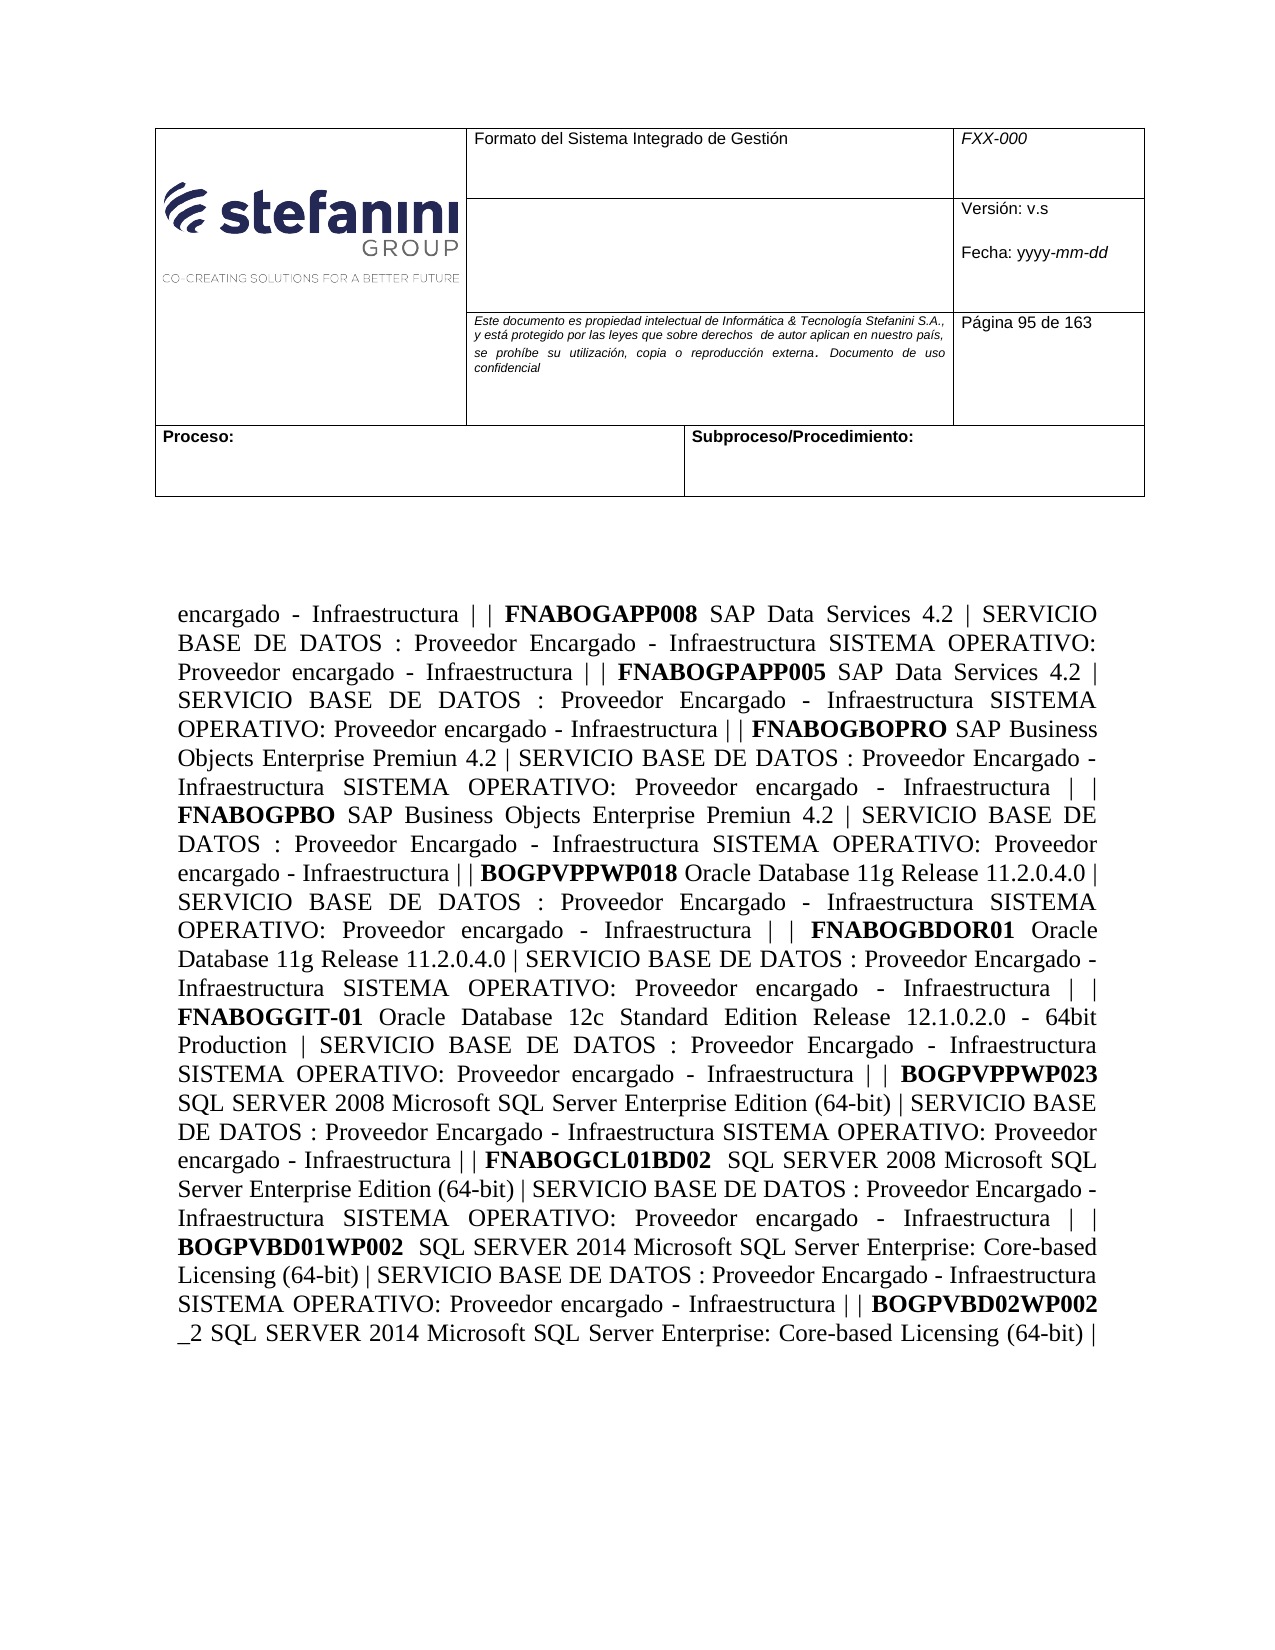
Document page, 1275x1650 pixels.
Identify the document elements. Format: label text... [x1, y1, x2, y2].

text SAP ASE Platform Edition Plataforma 16 SP11 SAP IQ nodo1 | SERVICIO BASE DE DATOS : Grupo Base de Datos FNA SISTEMA OPERATIVO: Proveedor encargado - Infraestructura | | FNABOGIQPRO2 SAP ASE Platform Edition Plataforma 16 SP11 SAP IQ nodo2 | SERVICIO BASE DE DATOS : Grupo Base de Datos FNA SISTEMA OPERATIVO: Proveedor encargado - Infraestructura | | FNABOGIQPRO CAPE | SERVICIO BASE DE DATOS : Grupo Base de Datos FNA SISTEMA OPERATIVO: Proveedor encargado - Infraestructura | | FNABOGPROD1 CAPE | SERVICIO BASE DE DATOS : Grupo Base de Datos FNA SISTEMA OPERATIVO: Proveedor encargado - Infraestructura | | FNABOGRSPRO SAP ASE Platform Edition Plataforma 16 SP11 SAP IQ | SERVICIO BASE DE DATOS : Proveedor Encargado - Infraestructura SISTEMA OPERATIVO: Proveedor encargado - Infraestructura | | fna-hanabipro SAP HANA Enterprise Edition Plataforma 1.0 SP12 | SERVICIO BASE DE DATOS : Proveedor Encargado - Infraestructura SISTEMA OPERATIVO: Proveedor encargado - Infraestructura | | FNABOGPREP1 SAP Adaptive Server Platform 16.0 SP03 PL06 | SERVICIO BASE DE DATOS : Proveedor Encargado - Infraestructura SISTEMA OPERATIVO: Proveedor encargado - Infraestructura | | JUPASCANG05BEG01 SAP Adaptive Server Platform 16.0 SP03 PL06 | SERVICIO BASE DE DATOS : Proveedor Encargado - Infraestructura SISTEMA OPERATIVO: Proveedor encargado - Infraestructura | | FNABOGPREP1_TSM SAP Adaptive Server Platform 16.0 SP03 PL06 | SERVICIO BASE DE DATOS : Proveedor Encargado - Infraestructura SISTEMA OPERATIVO: Proveedor encargado - Infraestructura | | FNABOGPRUE SAP Adaptive Server Platform 16.0 SP03 PL06 | SERVICIO BASE DE DATOS : Proveedor Encargado - Infraestructura SISTEMA OPERATIVO: Proveedor encargado - Infraestructura | | FNABOGIQPRE SAP ASE Platform Edition Plataforma 16 SP11 SAP IQ | SERVICIO BASE DE DATOS : Proveedor Encargado - Infraestructura SISTEMA OPERATIVO: Proveedor encargado - Infraestructura | | FNABOGRSPRU SAP ASE Platform Edition Plataforma 16 SP11 SAP IQ | SERVICIO BASE DE DATOS : Proveedor Encargado - Infraestructura SISTEMA OPERATIVO: Proveedor encargado - Infraestructura | | fna-hanabiqa SAP HANA Enterprise Edition Plataforma 1.0 SP12 | SERVICIO BASE DE DATOS : Proveedor Encargado - Infraestructura SISTEMA OPERATIVO: Proveedor encargado - Infraestructura | | FNABOGAPP008 SAP Data Services 4.2 | SERVICIO BASE DE DATOS : Proveedor Encargado - Infraestructura SISTEMA OPERATIVO: Proveedor encargado - Infraestructura | | FNABOGPAPP005 SAP Data Services 4.2 | SERVICIO BASE DE DATOS : Proveedor Encargado - Infraestructura SISTEMA OPERATIVO: Proveedor encargado - Infraestructura | | FNABOGBOPRO SAP Business Objects Enterprise Premiun 4.2 | SERVICIO BASE DE DATOS : Proveedor Encargado - Infraestructura SISTEMA OPERATIVO: Proveedor encargado - Infraestructura | | FNABOGPBO SAP Business Objects Enterprise Premiun 4.2 | SERVICIO BASE DE DATOS : Proveedor Encargado - Infraestructura SISTEMA OPERATIVO: Proveedor encargado - Infraestructura | | BOGPVPPWP018 Oracle Database 11g Release 11.2.0.4.0 | SERVICIO BASE DE DATOS : Proveedor Encargado - Infraestructura SISTEMA OPERATIVO: Proveedor encargado - Infraestructura | | FNABOGBDOR01 Oracle Database 11g Release 11.2.0.4.0 | SERVICIO BASE DE DATOS : Proveedor Encargado - Infraestructura SISTEMA OPERATIVO: Proveedor encargado - Infraestructura | | FNABOGGIT-01 Oracle Database 12c Standard Edition Release 12.1.0.2.0 - 64bit Production | SERVICIO BASE DE DATOS : Proveedor Encargado - Infraestructura SISTEMA OPERATIVO: Proveedor encargado - Infraestructura | | BOGPVPPWP023 SQL SERVER 2008 Microsoft SQL Server Enterprise Edition (64-bit) | SERVICIO BASE DE DATOS : Proveedor Encargado - Infraestructura SISTEMA OPERATIVO: Proveedor encargado - Infraestructura | | FNABOGCL01BD02 SQL SERVER 2008 Microsoft SQL Server Enterprise Edition (64-bit) | SERVICIO BASE DE DATOS : Proveedor Encargado - Infraestructura SISTEMA OPERATIVO: Proveedor encargado - Infraestructura | | BOGPVBD01WP002 SQL SERVER 2014 Microsoft SQL Server Enterprise: Core-based Licensing (64-bit) | SERVICIO BASE DE DATOS : Proveedor Encargado - Infraestructura SISTEMA OPERATIVO: Proveedor encargado - Infraestructura | | BOGPVBD02WP002 _2 SQL SERVER 2014 Microsoft SQL Server Enterprise: Core-based Licensing (64-bit) | SERVICIO BASE DE DATOS : Proveedor Encargado - Infraestructura SISTEMA OPERATIVO: Proveedor encargado - Infraestructura | | BOGPVBD03WP002 SQL SERVER 2014 Microsoft SQL Server Enterprise: Core-based Licensing (64-bit) | SERVICIO BASE DE DATOS : Proveedor Encargado - Infraestructura SISTEMA OPERATIVO: Proveedor encargado - Infraestructura | | BOGPVBD04WP002 SQL SERVER 2014 Microsoft SQL Server Enterprise: Core-based Licensing (64-bit) | SERVICIO BASE DE DATOS : Proveedor Encargado - Infraestructura SISTEMA OPERATIVO: Proveedor encargado - Infraestructura | | BOGPVBD05WP002 SQL SERVER 2014 Microsoft SQL Server Enterprise: Core-based Licensing (64-bit) | SERVICIO BASE DE DATOS : Proveedor Encargado - Infraestructura SISTEMA OPERATIVO: Proveedor encargado - Infraestructura | | BOGPVBD01WP003 SQL SERVER 2016 Microsoft SQL Server Enterprise: Core-based Licensing (64-bit) | SERVICIO BASE DE DATOS : Proveedor Encargado - Infraestructura SISTEMA OPERATIVO: Proveedor encargado - Infraestructura | | BOGPVBD02WP003 _1 SQL SERVER 2016 Microsoft SQL Server Enterprise: Core-based Licensing (64-bit) | SERVICIO BASE DE DATOS : Proveedor Encargado - Infraestructura SISTEMA OPERATIVO: Proveedor encargado - Infraestructura | | BOGPVBDWP013 SQL SERVER 2016 Microsoft SQL Server Enterprise: Core-based Licensing (64-bit) | SERVICIO BASE DE DATOS : Proveedor Encargado - Infraestructura SISTEMA OPERATIVO: Proveedor encargado - Infraestructura | | FNABOGCOV-03 SQL SERVER 2012 Standard Edition (64-bit) | SERVICIO BASE DE DATOS : Proveedor Encargado - Infraestructura SISTEMA OPERATIVO: Proveedor encargado - Infraestructura | | FNABOGDCL01N6 SQL SERVER 2008 Microsoft SQL Server Enterprise Edition (64-bit) | SERVICIO BASE DE DATOS : Proveedor Encargado - Infraestructura SISTEMA OPERATIVO: Proveedor encargado - Infraestructura | | FNABOGDPCL01N1 SQL SERVER 2008 Microsoft SQL Server Enterprise Edition (64-bit) | SERVICIO BASE DE DATOS : Proveedor Encargado - Infraestructura SISTEMA OPERATIVO: Proveedor encargado - Infraestructura | | FNABOGDCL01N5 SQL SERVER 2008 Microsoft SQL Server Enterprise Edition (64-bit) | SERVICIO BASE DE DATOS : Proveedor Encargado - Infraestructura SISTEMA OPERATIVO: Proveedor encargado - Infraestructura | | FNABOGCCL02BD02 SQL SERVER 2014 Microsoft SQL Server Enterprise: Core-based Licensing (64-bit) | SERVICIO BASE DE DATOS : Proveedor Encargado - Infraestructura SISTEMA OPERATIVO: Proveedor encargado - Infraestructura | | FNABOGCCL02BD01 SQL SERVER 2014 Microsoft SQL Server Enterprise: Core-based Licensing (64-bit) | SERVICIO BASE DE DATOS : Proveedor Encargado - Infraestructura SISTEMA OPERATIVO: Proveedor encargado - Infraestructura | | FNABOGCCL02BD04 SQL SERVER 2014 Microsoft SQL Server Enterprise: Core-based Licensing (64-bit) | SERVICIO BASE DE DATOS : Proveedor Encargado - Infraestructura SISTEMA OPERATIVO: Proveedor encargado - Infraestructura | | BOGPVBD01WC002** PMSSQL2016 SQL SERVER 2016 Microsoft SQL Server Enterprise: Core-based Licensing (64-bit) | SERVICIO BASE DE DATOS : Proveedor Encargado - Infraestructura SISTEMA OPERATIVO: Proveedor encargado - Infraestructura | | FNABOGCCL04BD02 SQL SERVER 2016 Microsoft SQL Server Enterprise: Core-based Licensing (64-bit) | SERVICIO BASE DE DATOS : Proveedor Encargado - Infraestructura SISTEMA OPERATIVO: Proveedor encargado - Infraestructura | | BOGPVBD02WC002 SQL SERVER 2016 Microsoft SQL Server Enterprise: Core-based Licensing (64-bit) | SERVICIO BASE DE DATOS : Proveedor Encargado - Infraestructura SISTEMA OPERATIVO: Proveedor encargado - Infraestructura | | BOGPVBDWC007** SQL SERVER 2016 | SERVICIO BASE DE DATOS : Proveedor Encargado - Infraestructura SISTEMA OPERATIVO: Proveedor encargado - Infraestructura | | FNABOGCDBAPP DB2 Enterprise Server Edition 64 bits | SERVICIO BASE DE DATOS : Proveedor Encargado - Infraestructura SISTEMA OPERATIVO: Proveedor encargado - Infraestructura | | FNABOGDBAPP_68 DB2 Enterprise Server Edition 64 bitsFNABOGDBAPP_68 | SERVICIO BASE DE DATOS : Proveedor Encargado - Infraestructura SISTEMA OPERATIVO: Proveedor encargado - Infraestructura | | FNABOGPDBAPP DB2 Enterprise Server Edition 64 bits | SERVICIO BASE DE DATOS : Proveedor Encargado - Infraestructura SISTEMA OPERATIVO: Proveedor encargado - Infraestructura | | FNABOGSDBP DB2 9.7.0.11 / 10.5.0.8 | SERVICIO BASE DE DATOS : Proveedor Encargado - Infraestructura SISTEMA OPERATIVO: Proveedor encargado - Infraestructura | [177, 599, 1098, 1347]
picture [162, 182, 460, 286]
